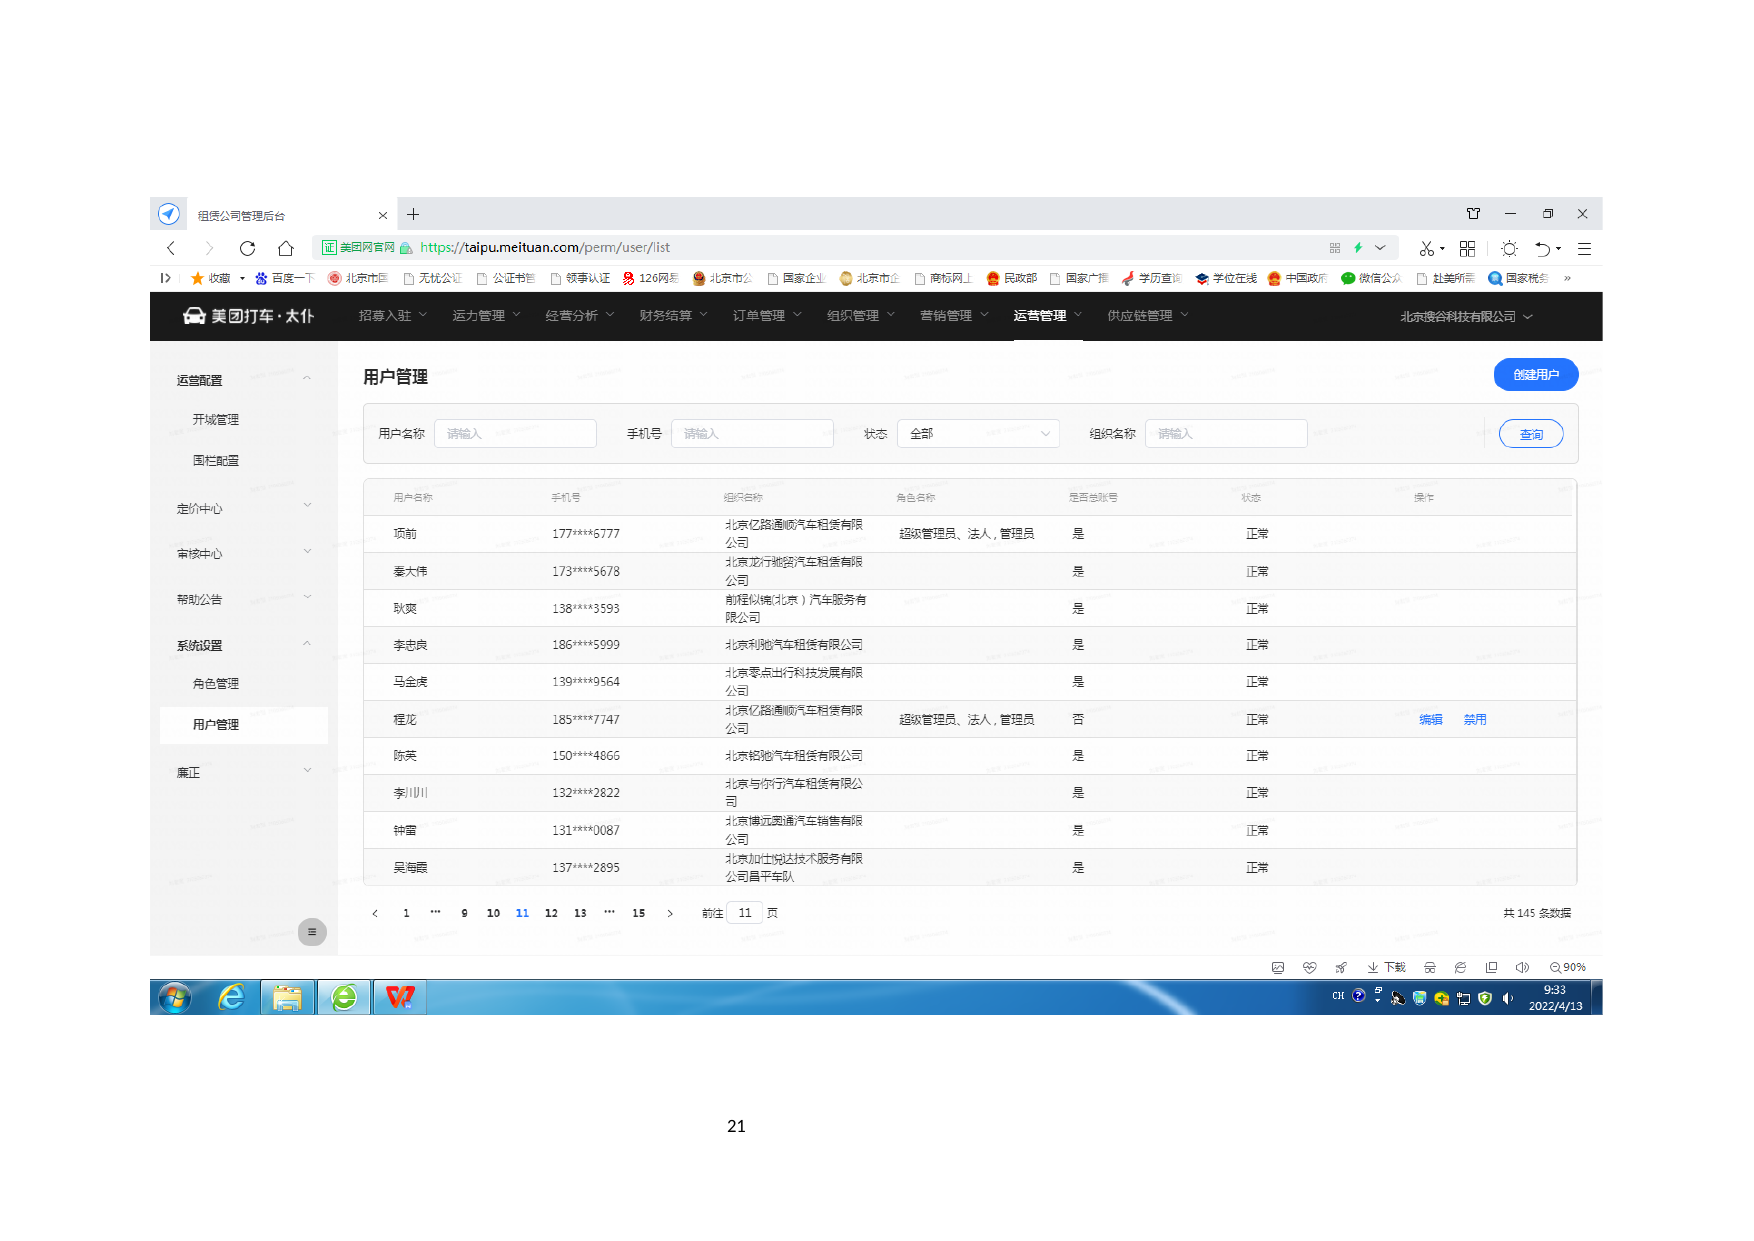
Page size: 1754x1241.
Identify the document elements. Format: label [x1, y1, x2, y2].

picture [150, 197, 1603, 1015]
